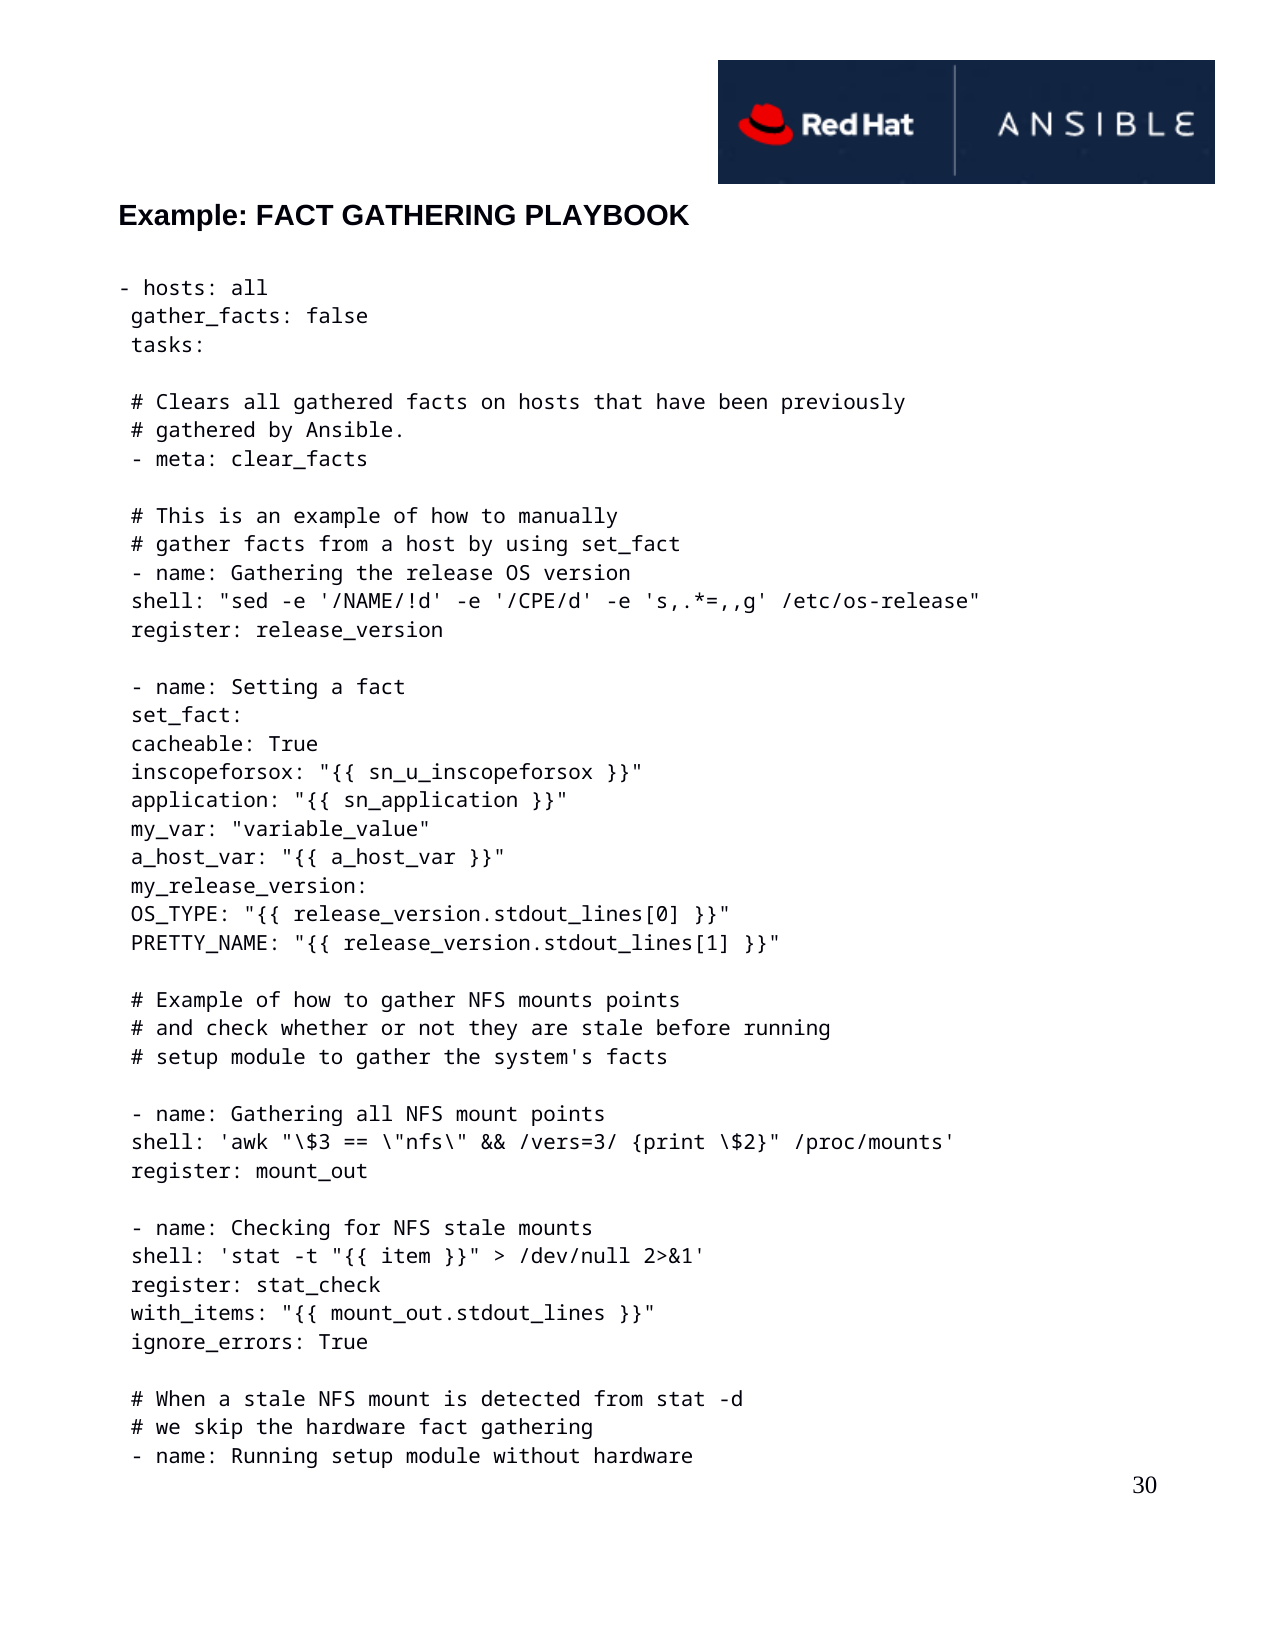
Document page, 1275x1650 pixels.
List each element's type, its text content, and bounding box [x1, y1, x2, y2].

list # Example of how to gather NFS mounts points [118, 985, 1157, 1013]
list shell: 'awk "\$3 == \"nfs\" && /vers=3/ {print \$2}" /proc/mounts' [118, 1127, 1157, 1156]
list my_release_version: [118, 871, 1157, 899]
list ignore_errors: True [118, 1327, 1157, 1355]
list - name: Checking for NFS stale mounts [118, 1213, 1157, 1242]
list # This is an example of how to manually [118, 501, 1157, 529]
subtitle Example: FACT GATHERING PLAYBOOK [118, 198, 1157, 232]
list - name: Setting a fact [118, 672, 1157, 700]
list - name: Running setup module without hardware [118, 1441, 1157, 1469]
list register: mount_out [118, 1156, 1157, 1184]
list a_host_var: "{{ a_host_var }}" [118, 842, 1157, 871]
list PRETTY_NAME: "{{ release_version.stdout_lines[1] }}" [118, 928, 1157, 956]
list set_fact: [118, 700, 1157, 729]
list OS_TYPE: "{{ release_version.stdout_lines[0] }}" [118, 899, 1157, 928]
list # When a stale NFS mount is detected from stat -d [118, 1384, 1157, 1412]
picture [718, 60, 1215, 184]
list # Clears all gathered facts on hosts that have been previously [118, 387, 1157, 415]
list tasks: [118, 330, 1157, 358]
list gather_facts: false [118, 301, 1157, 330]
list # setup module to gather the system's facts [118, 1042, 1157, 1070]
list register: stat_check [118, 1270, 1157, 1298]
list shell: "sed -e '/NAME/!d' -e '/CPE/d' -e 's,.*=,,g' /etc/os-release" [118, 586, 1157, 615]
list # gathered by Ansible. [118, 415, 1157, 444]
list register: release_version [118, 615, 1157, 643]
list - hosts: all [118, 273, 1157, 301]
list shell: 'stat -t "{{ item }}" > /dev/null 2>&1' [118, 1242, 1157, 1270]
list - meta: clear_facts [118, 444, 1157, 472]
list - name: Gathering the release OS version [118, 558, 1157, 586]
list # we skip the hardware fact gathering [118, 1412, 1157, 1441]
list # gather facts from a host by using set_fact [118, 529, 1157, 558]
list inscopeforsox: "{{ sn_u_inscopeforsox }}" [118, 757, 1157, 786]
list application: "{{ sn_application }}" [118, 786, 1157, 814]
list # and check whether or not they are stale before running [118, 1013, 1157, 1042]
list cacheable: True [118, 729, 1157, 757]
list with_items: "{{ mount_out.stdout_lines }}" [118, 1298, 1157, 1327]
list my_var: "variable_value" [118, 814, 1157, 842]
list - name: Gathering all NFS mount points [118, 1099, 1157, 1127]
